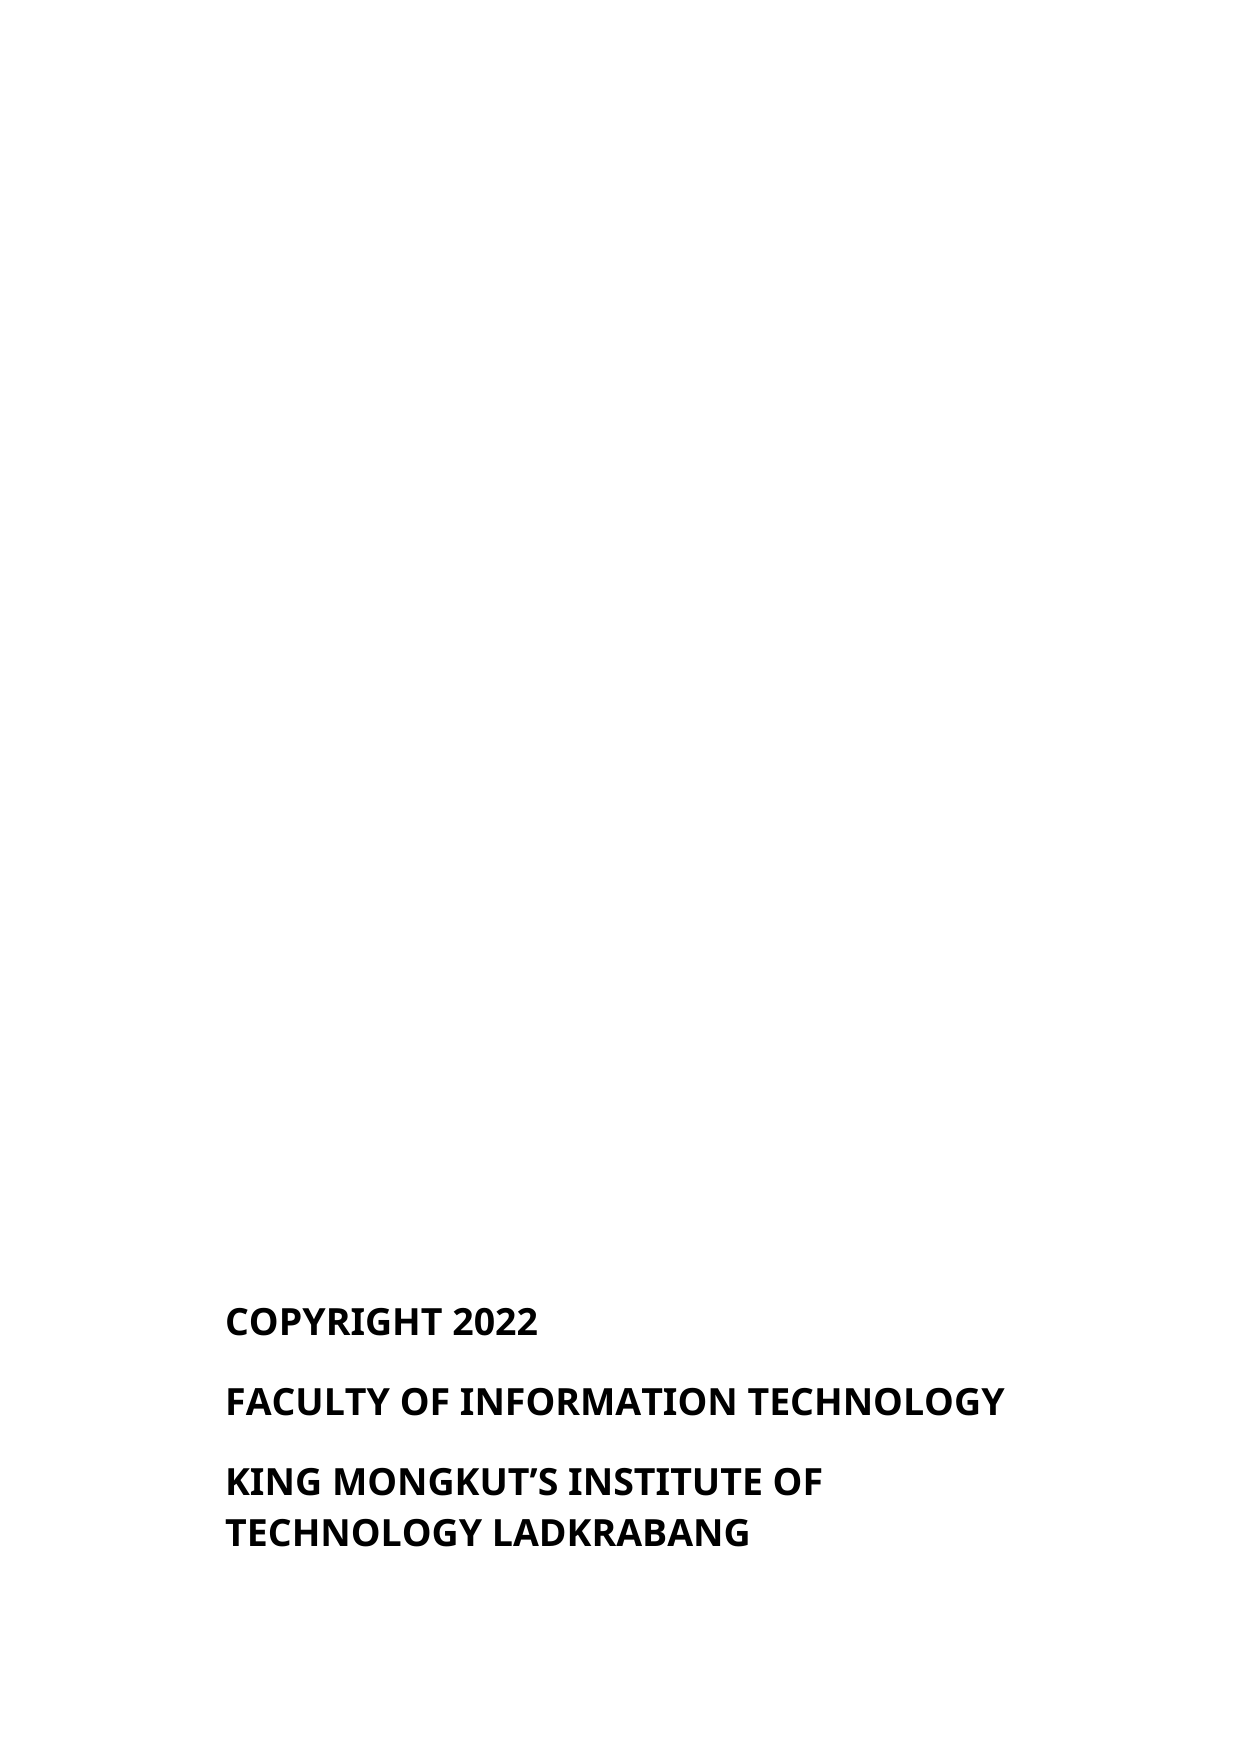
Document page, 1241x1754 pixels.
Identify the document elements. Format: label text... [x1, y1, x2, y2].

text KING MONGKUT’S INSTITUTE OF TECHNOLOGY LADKRABANG [225, 1455, 1090, 1557]
text FACULTY OF INFORMATION TECHNOLOGY [225, 1375, 1090, 1426]
text COPYRIGHT 2022 [225, 1295, 1090, 1346]
